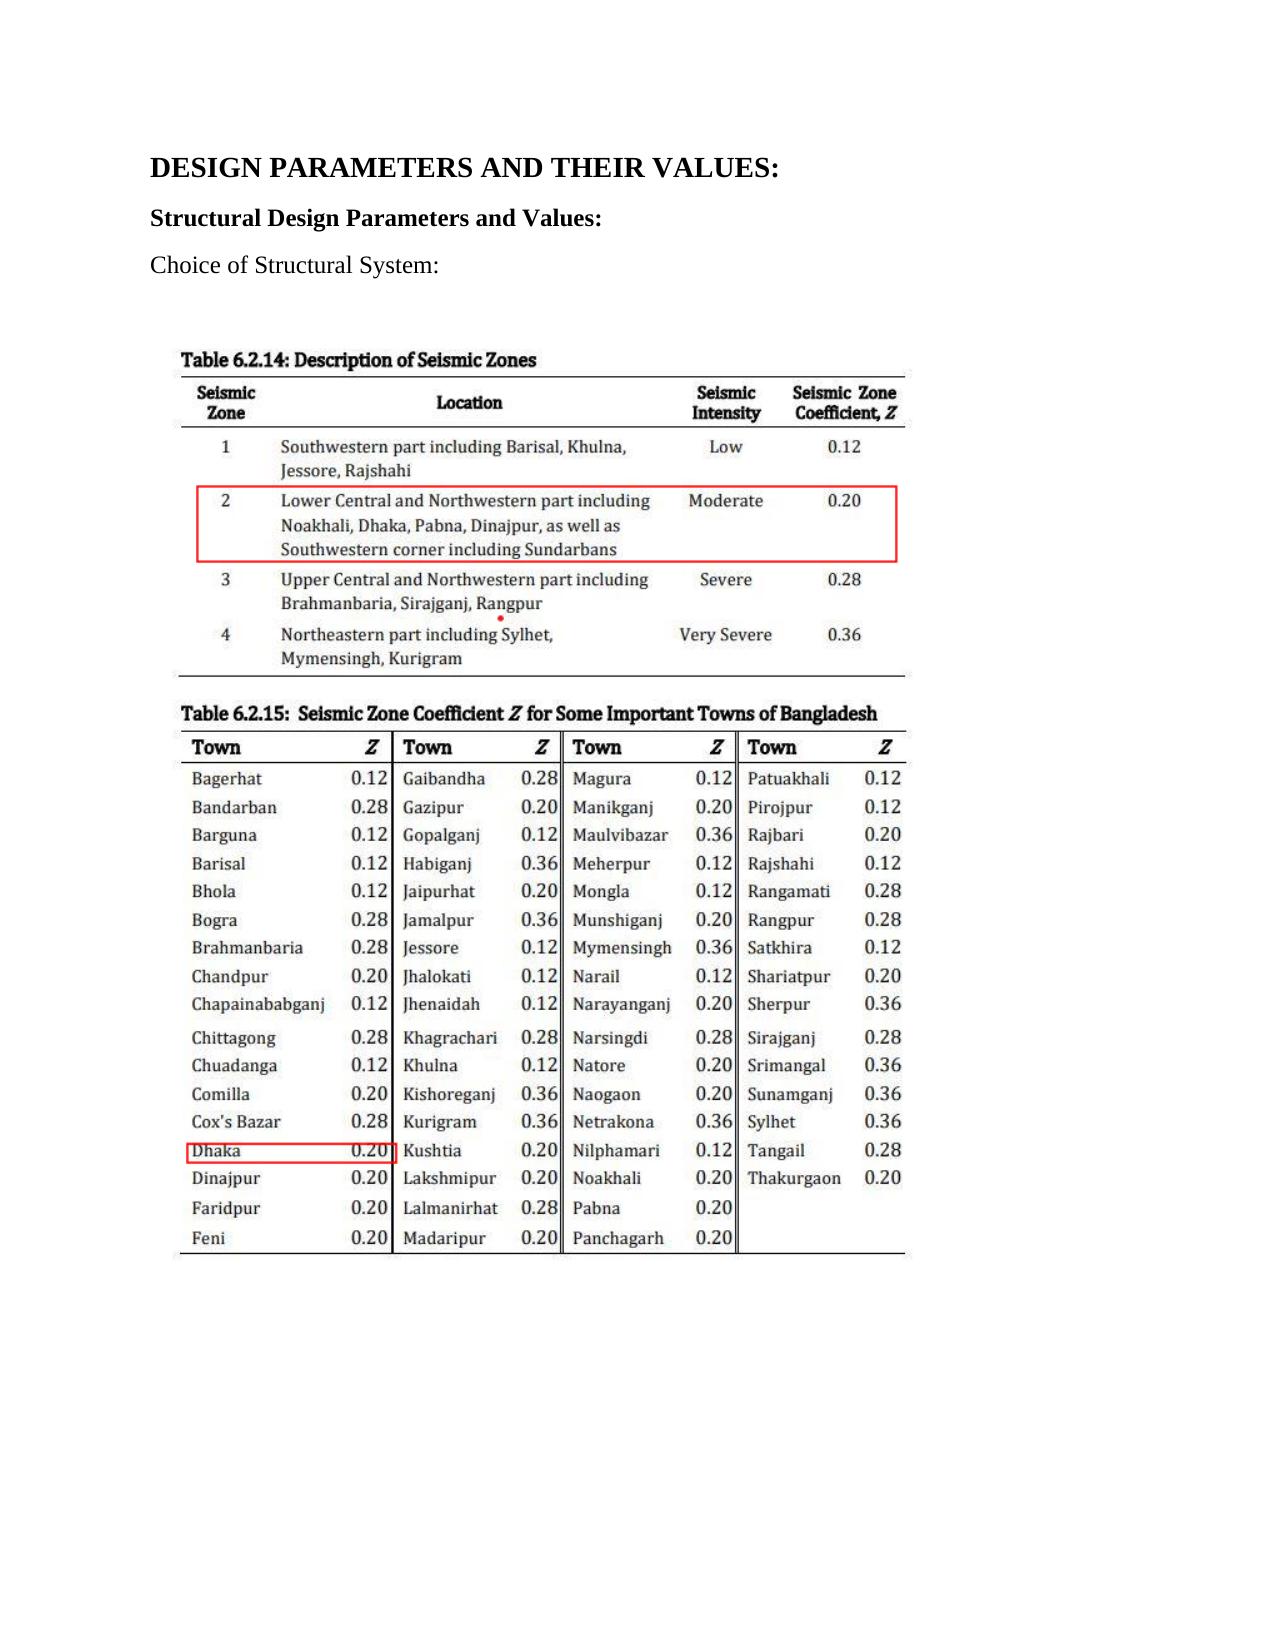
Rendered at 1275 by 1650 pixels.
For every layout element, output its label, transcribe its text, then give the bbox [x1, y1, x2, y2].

text Choice of Structural System: [150, 251, 1125, 279]
text DESIGN PARAMETERS AND THEIR VALUES: [150, 150, 1125, 183]
text Structural Design Parameters and Values: [150, 203, 1125, 232]
picture [150, 346, 1009, 1278]
